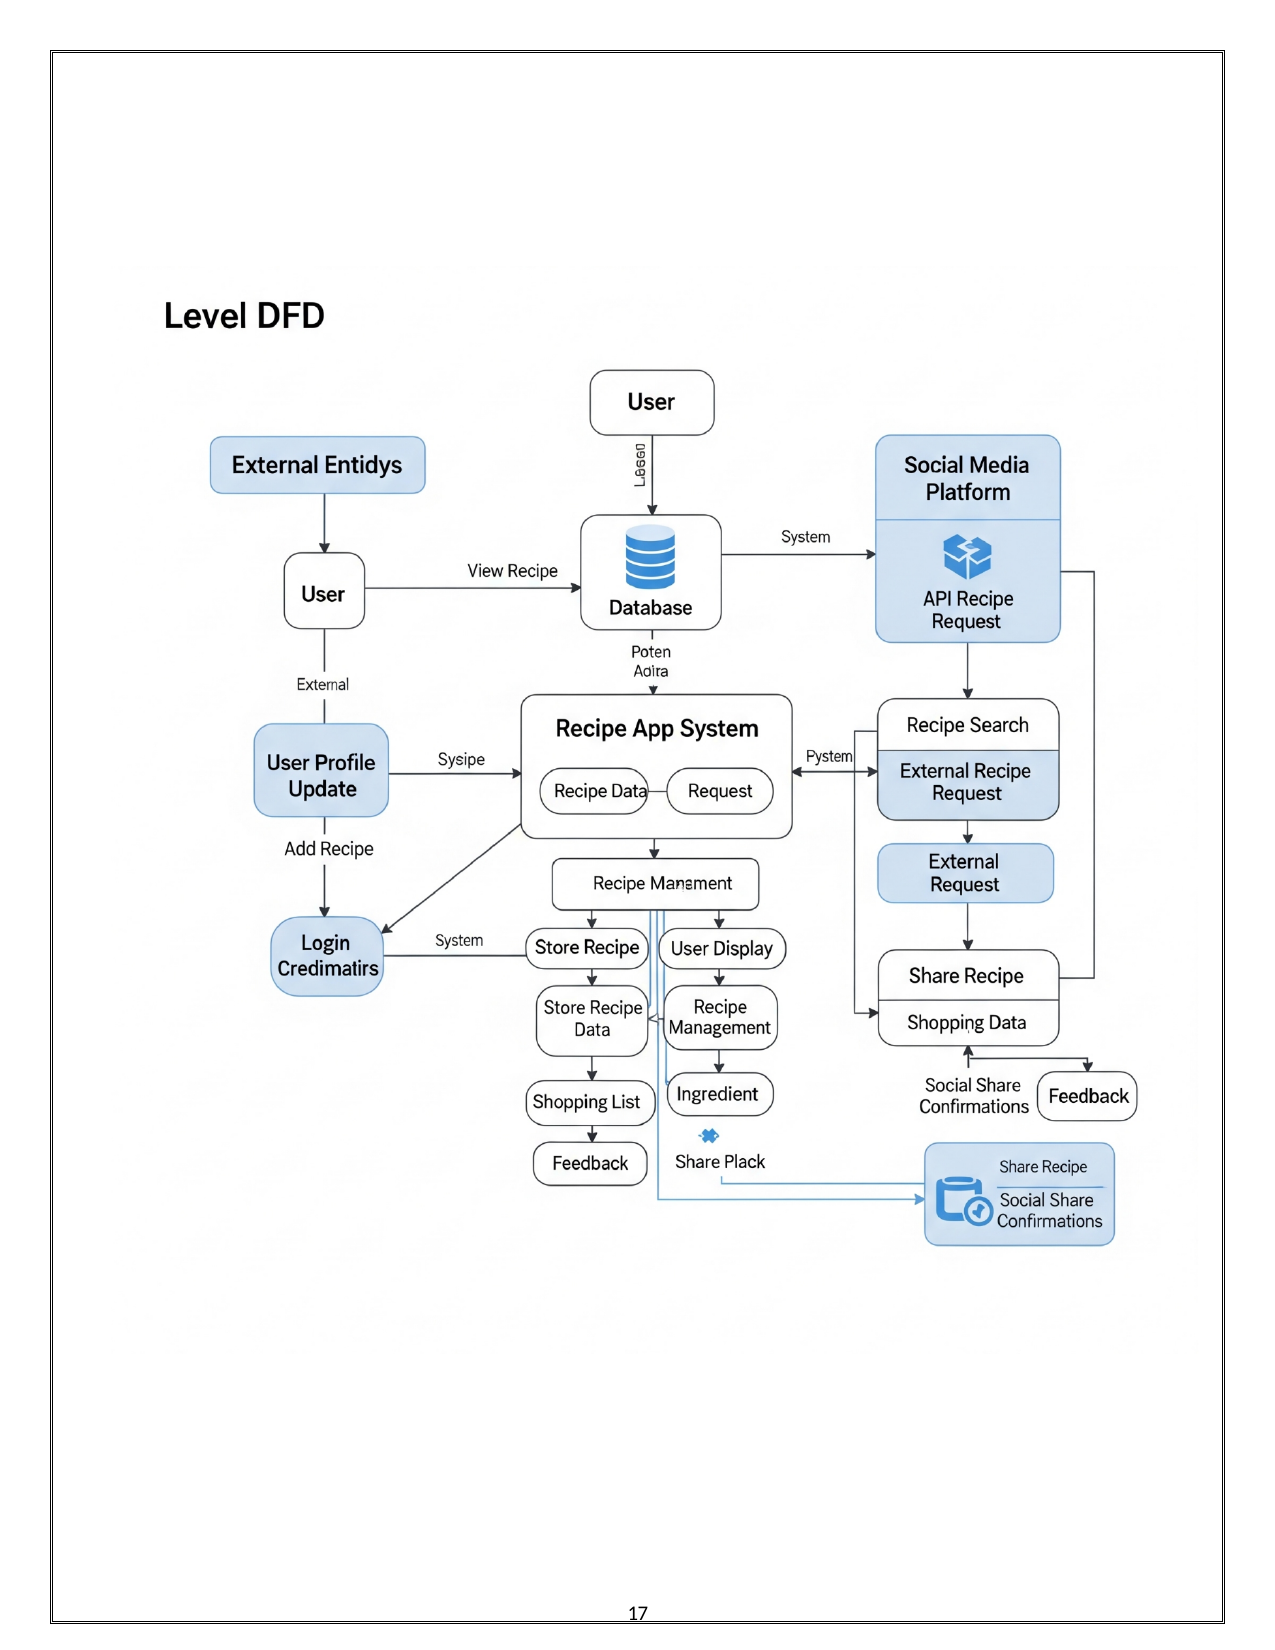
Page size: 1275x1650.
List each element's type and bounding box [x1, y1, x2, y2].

picture [111, 266, 1199, 1354]
